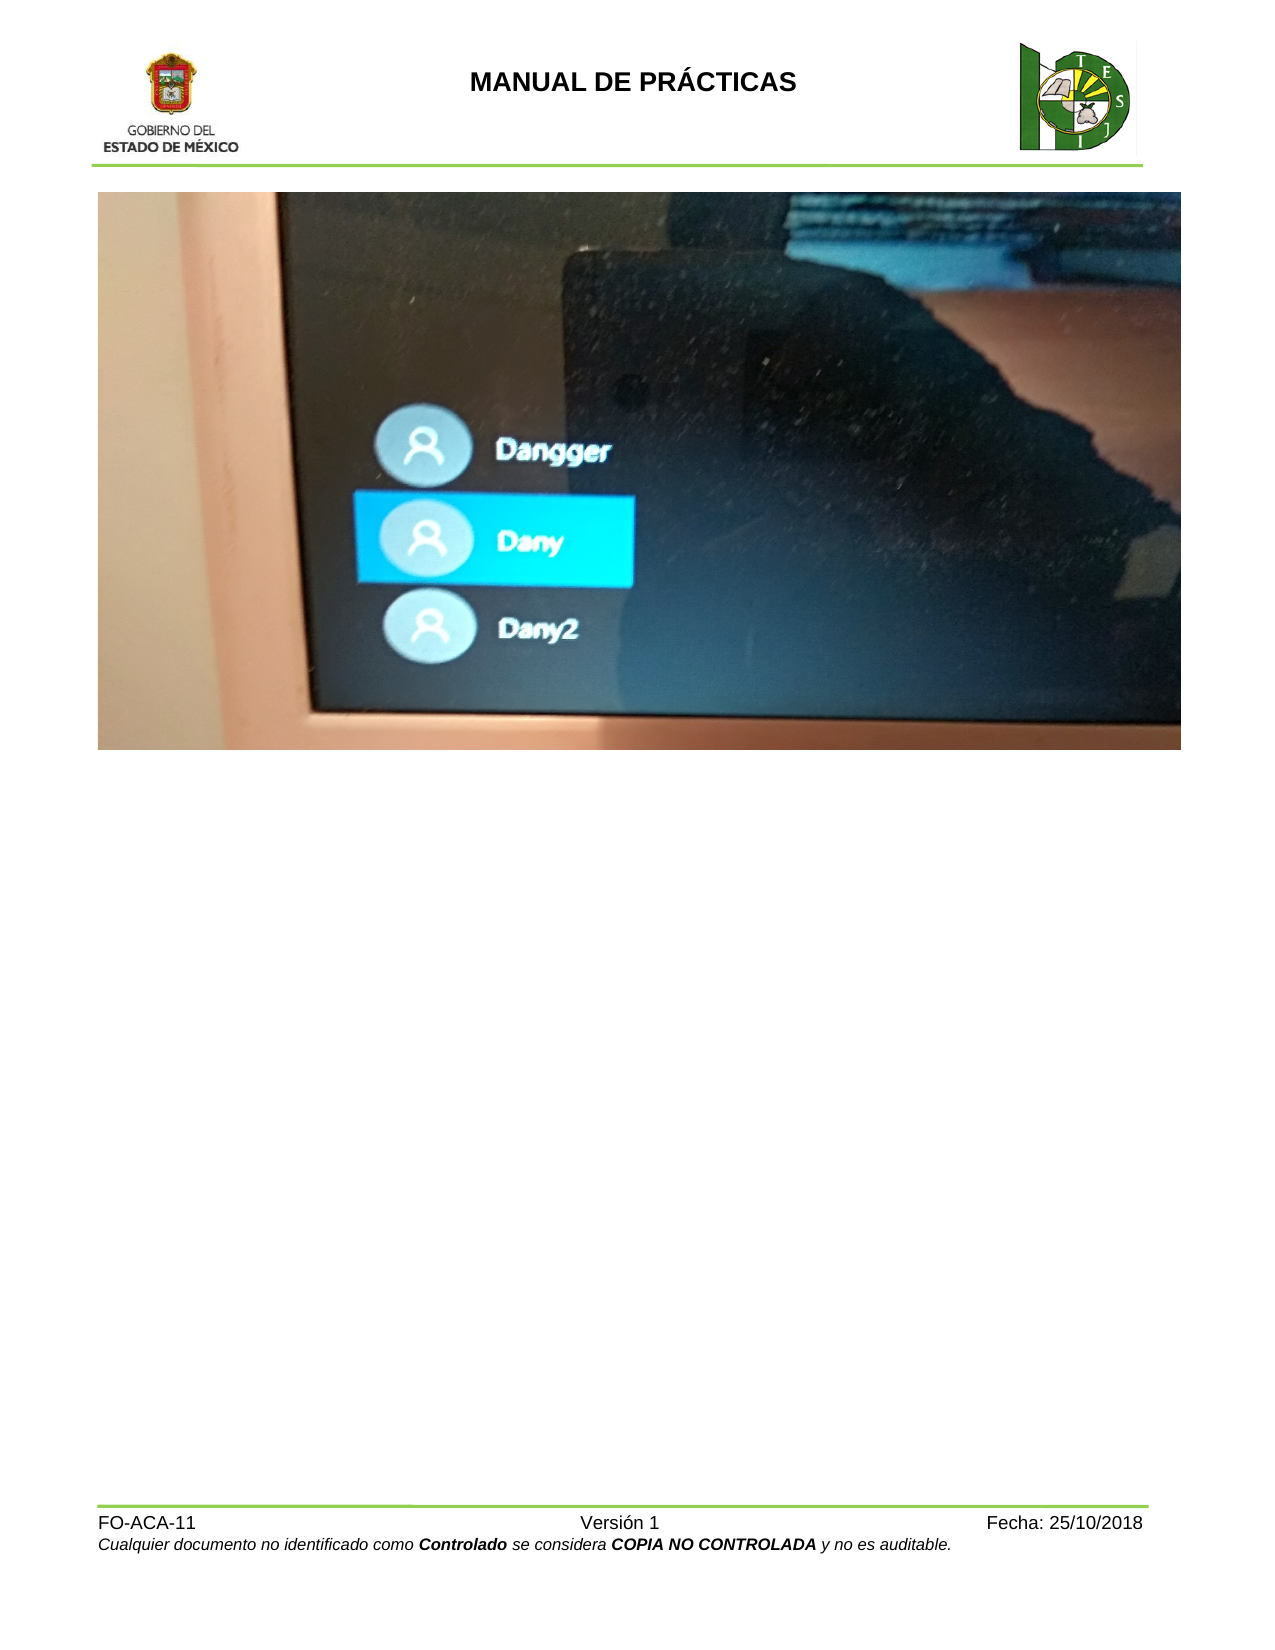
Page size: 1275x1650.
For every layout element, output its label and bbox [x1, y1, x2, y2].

picture [97, 192, 1181, 750]
picture [95, 42, 241, 161]
picture [1018, 41, 1137, 157]
